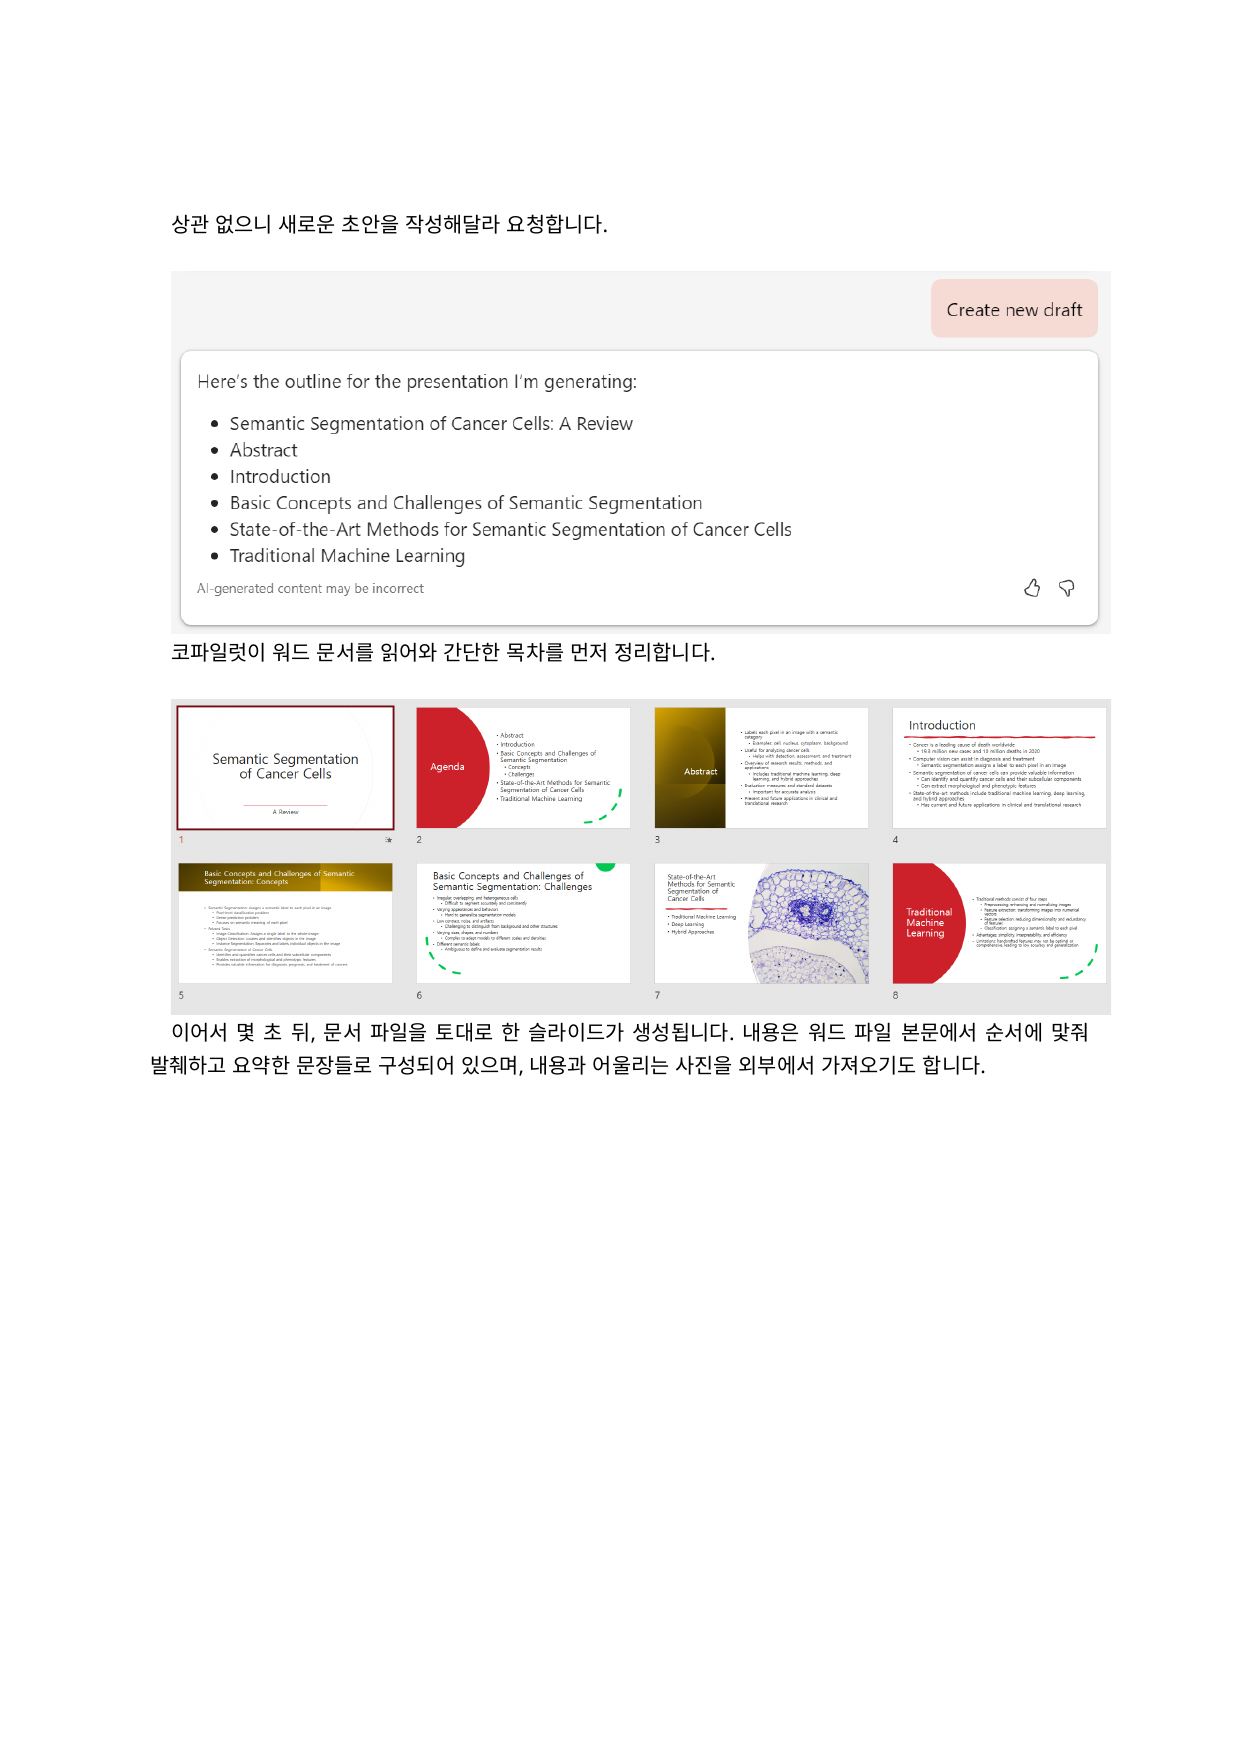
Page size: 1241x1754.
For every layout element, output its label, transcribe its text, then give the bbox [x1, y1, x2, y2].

text 코파일럿이 워드 문서를 읽어와 간단한 목차를 먼저 정리합니다. [150, 636, 1090, 666]
picture [170, 271, 1112, 634]
text 상관 없으니 새로운 초안을 작성해달라 요청합니다. [150, 208, 1090, 238]
picture [170, 699, 1112, 1015]
text 이어서 몇 초 뒤, 문서 파일을 토대로 한 슬라이드가 생성됩니다. 내용은 워드 파일 본문에서 순서에 맟줘 발췌하고 요약한 문장들로 구성되어 있으며, 내용과 어울리는 사진을 외부에서 가져오기도 합니다. [150, 1016, 1090, 1079]
